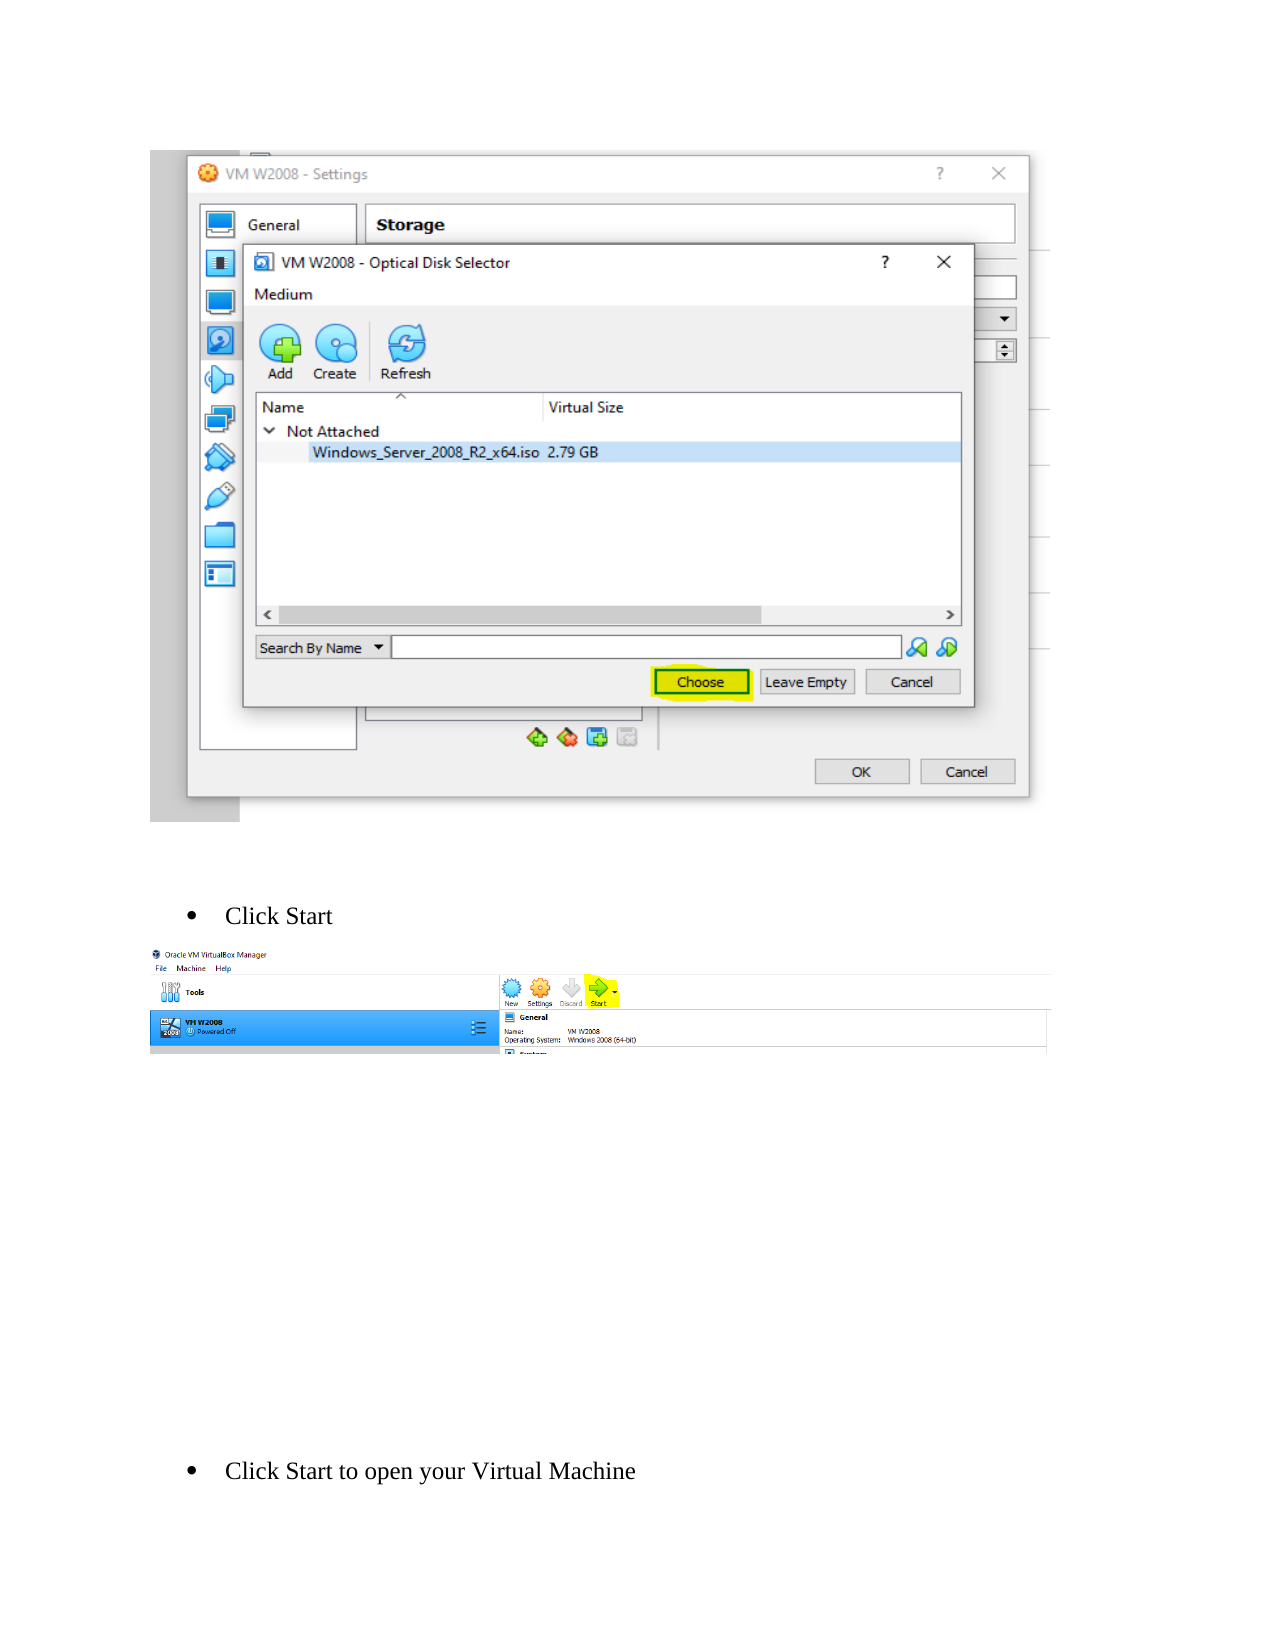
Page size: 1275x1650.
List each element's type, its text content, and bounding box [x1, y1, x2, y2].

picture [150, 947, 1052, 1054]
list Click Start to open your Virtual Machine [187, 1456, 1125, 1485]
list Click Start [187, 901, 1125, 929]
picture [150, 150, 1050, 822]
